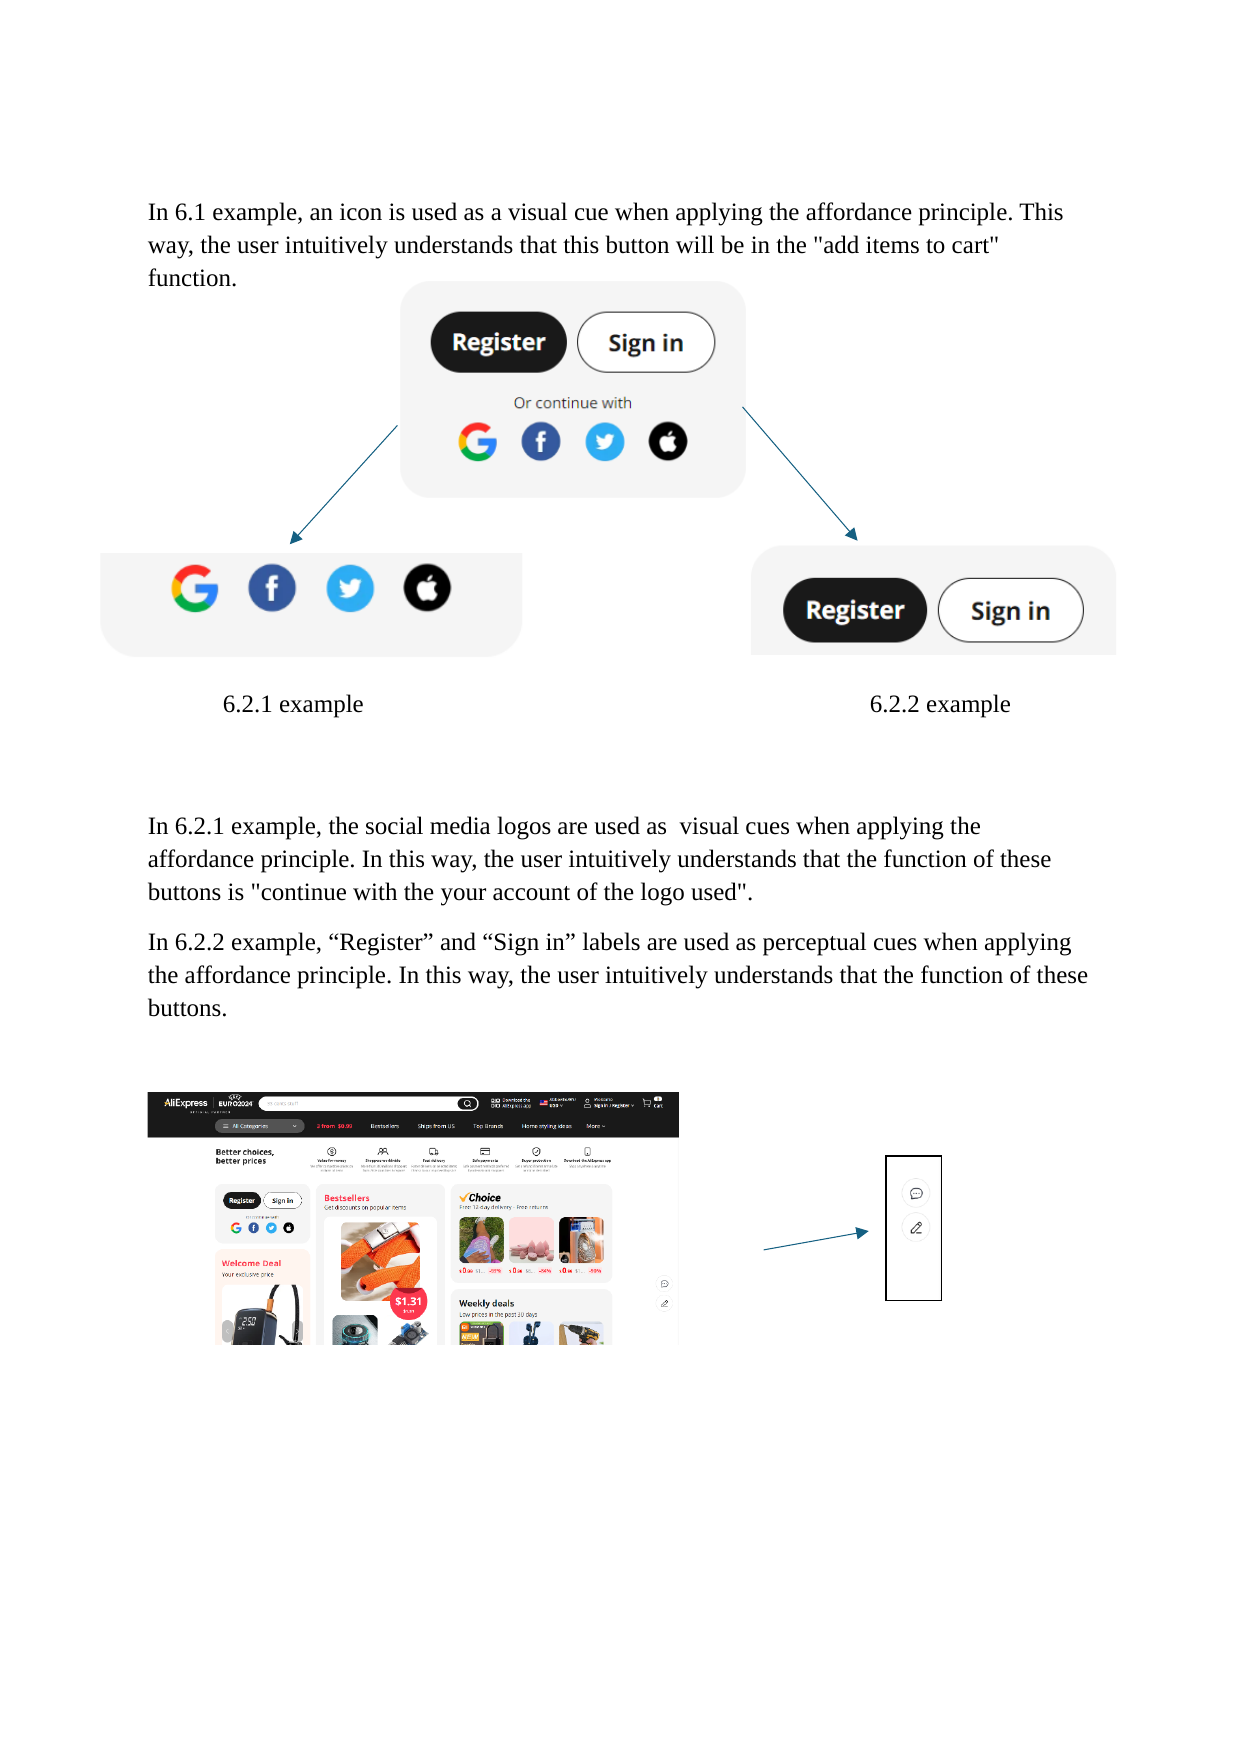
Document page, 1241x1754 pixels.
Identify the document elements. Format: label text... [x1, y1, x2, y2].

text In 6.2.1 example, the social media logos are used as visual cues when applying the affordance principle. In this way, the user intuitively understands that the function of these buttons is "continue with the your account of the logo used". [148, 811, 1093, 906]
picture [737, 539, 1128, 655]
text In 6.1 example, an icon is used as a visual cue when applying the affordance principle. This way, the user intuitively understands that this button will be in the "add items to cart" function. [148, 197, 1093, 292]
picture [147, 1092, 679, 1345]
picture [386, 274, 757, 510]
text In 6.2.2 example, “Register” and “Sign in” labels are used as perceptual cues when applying the affordance principle. In this way, the user intuitively understands that the function of these buttons. [148, 927, 1093, 1022]
picture [887, 1157, 941, 1300]
picture [83, 553, 536, 672]
list 6.2.1 example 6.2.2 example [223, 689, 1093, 718]
